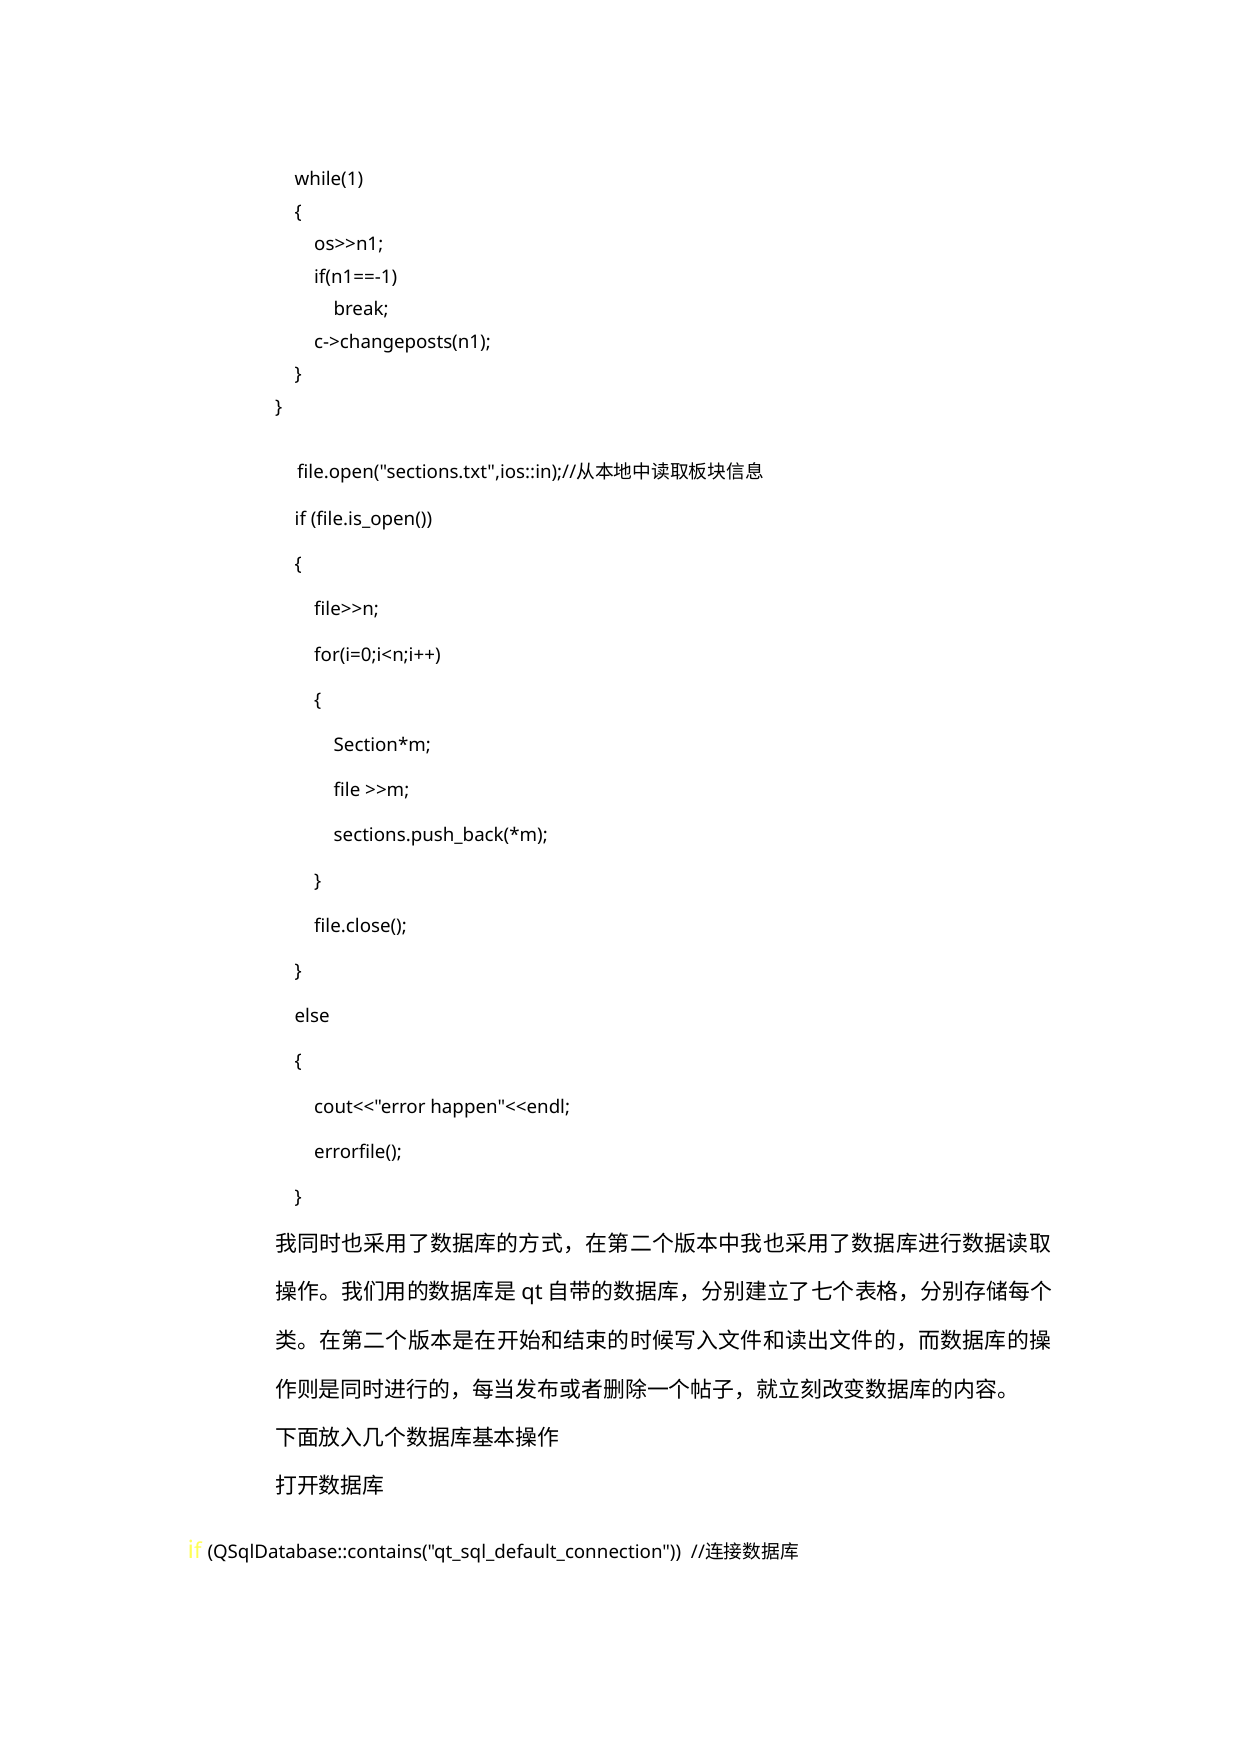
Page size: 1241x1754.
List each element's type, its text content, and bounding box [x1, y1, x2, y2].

list 我同时也采用了数据库的方式，在第二个版本中我也采用了数据库进行数据读取操作。我们用的数据库是qt自带的数据库，分别建立了七个表格，分别存储每个类。在第二个版本是在开始和结束的时候写入文件和读出文件的，而数据库的操作则是同时进行的，每当发布或者删除一个帖子，就立刻改变数据库的内容。 [275, 1225, 1053, 1404]
text { [275, 194, 1053, 227]
text os>>n1; [275, 227, 1053, 259]
text } [275, 389, 1053, 422]
list { [275, 683, 1053, 715]
list { [275, 1044, 1053, 1077]
list { [275, 547, 1053, 579]
list } [275, 1180, 1053, 1212]
list } [275, 954, 1053, 986]
list file.close(); [275, 909, 1053, 941]
list for(i=0;i<n;i++) [275, 637, 1053, 670]
list file>>n; [275, 592, 1053, 625]
text } [275, 357, 1053, 389]
list if (file.is_open()) [275, 502, 1053, 534]
list file >>m; [275, 773, 1053, 806]
list errorfile(); [275, 1135, 1053, 1167]
list cout<<"error happen"<<endl; [275, 1089, 1053, 1122]
text break; [275, 292, 1053, 324]
list sections.push_back(*m); [275, 818, 1053, 851]
list file.open("sections.txt",ios::in);//从本地中读取板块信息 [275, 454, 1053, 487]
list Section*m; [275, 728, 1053, 760]
list } [275, 863, 1053, 896]
text while(1) [275, 162, 1053, 194]
list 下面放入几个数据库基本操作 [275, 1420, 1053, 1452]
text c->changeposts(n1); [275, 324, 1053, 357]
text if(n1==-1) [275, 259, 1053, 292]
list 打开数据库 [275, 1468, 1053, 1501]
text if (QSqlDatabase::contains("qt_sql_default_connection")) //连接数据库 [187, 1516, 1053, 1581]
list else [275, 999, 1053, 1032]
